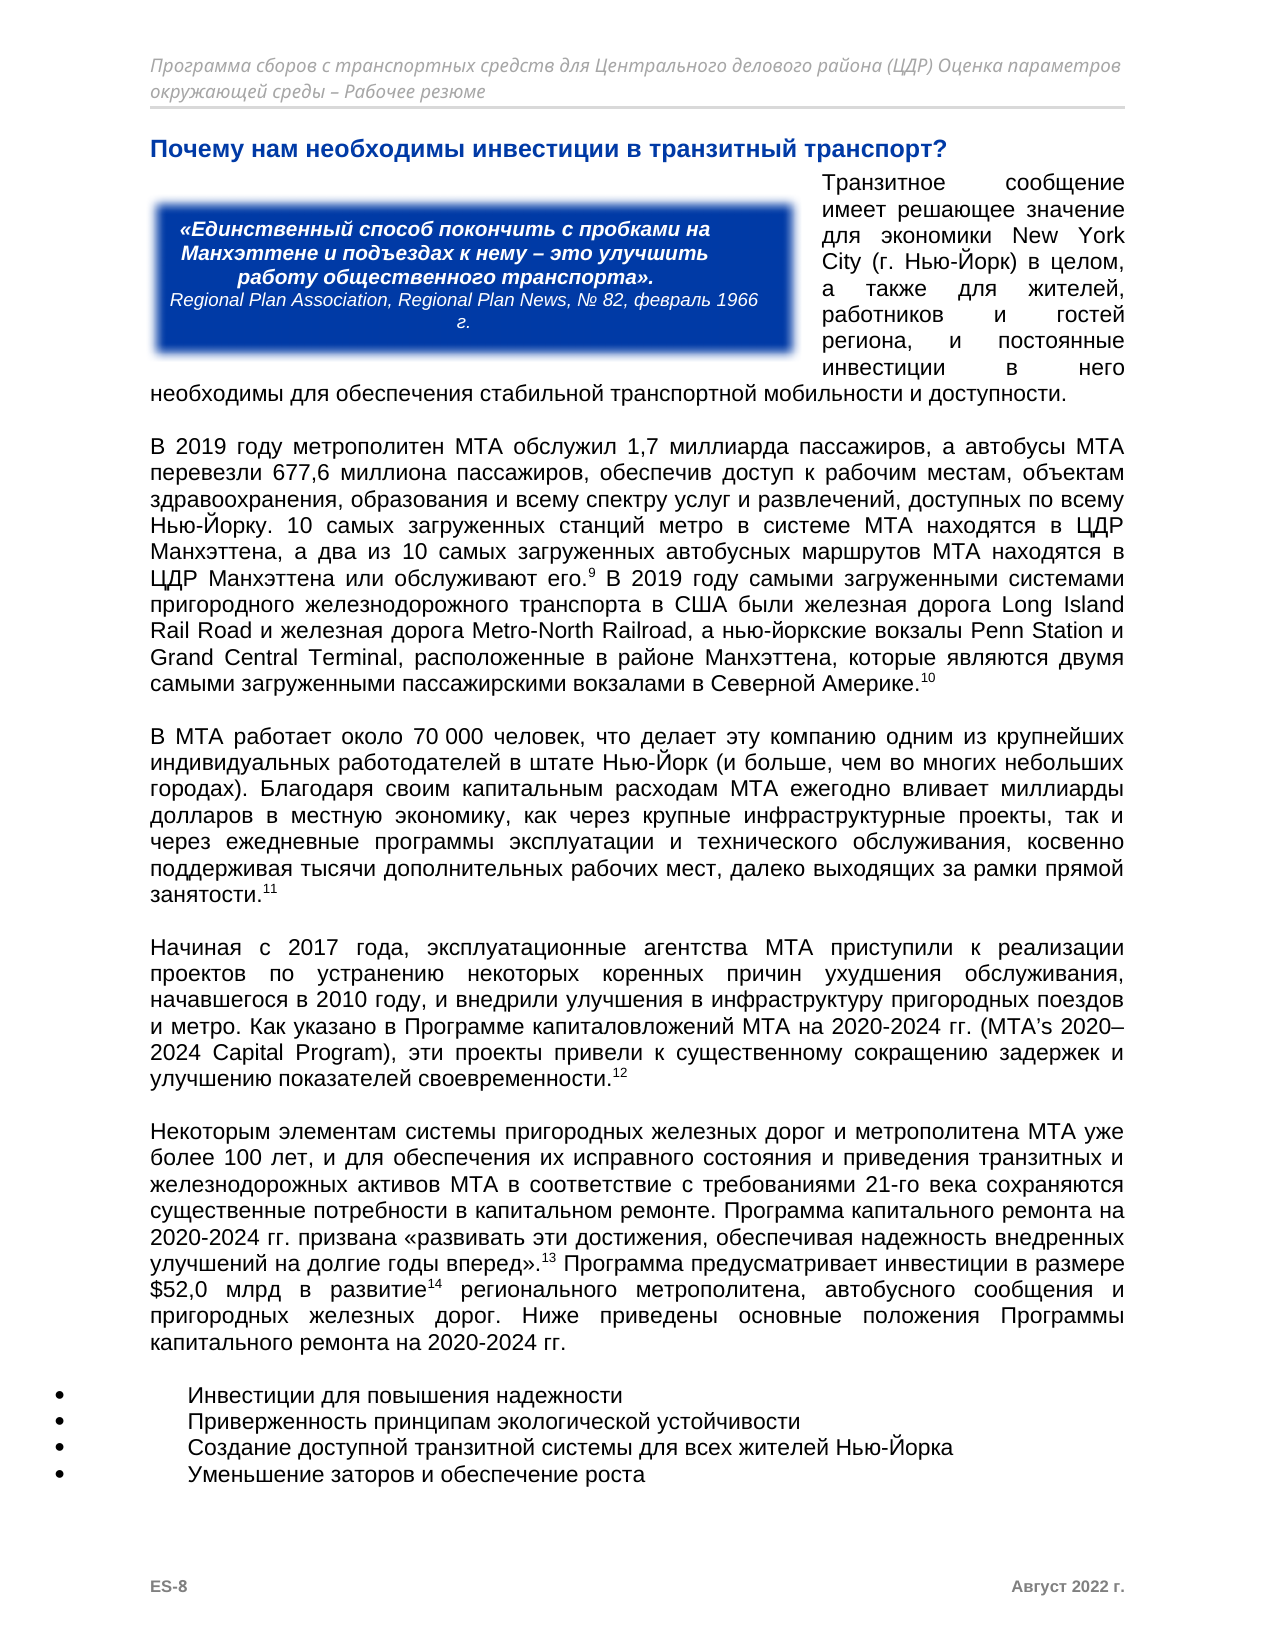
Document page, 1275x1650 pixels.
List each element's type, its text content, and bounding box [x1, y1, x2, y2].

text Некоторым элементам системы пригородных железных дорог и метрополитена MTA уже более 100 лет, и для обеспечения их исправного состояния и приведения транзитных и железнодорожных активов MTA в соответствие с требованиями 21-го века сохраняются существенные потребности в капитальном ремонте. Программа капитального ремонта на 2020-2024 гг. призвана «развивать эти достижения, обеспечивая надежность внедренных улучшений на долгие годы вперед». Программа предусматривает инвестиции в размере $52,0 млрд в развитие регионального метрополитена, автобусного сообщения и пригородных железных дорог. Ниже приведены основные положения Программы капитального ремонта на 2020-2024 гг. [150, 1118, 1125, 1355]
list Уменьшение заторов и обеспечение роста [56, 1461, 1125, 1487]
list Создание доступной транзитной системы для всех жителей Нью-Йорка [56, 1434, 1125, 1461]
text Начиная с 2017 года, эксплуатационные агентства MTA приступили к реализации проектов по устранению некоторых коренных причин ухудшения обслуживания, начавшегося в 2010 году, и внедрили улучшения в инфраструктуру пригородных поездов и метро. Как указано в Программе капиталовложений МТА на 2020-2024 гг. (MTA’s 2020–2024 Capital Program), эти проекты привели к существенному сокращению задержек и улучшению показателей своевременности. [150, 933, 1125, 1092]
list Инвестиции для повышения надежности [56, 1382, 1125, 1408]
list Приверженность принципам экологической устойчивости [56, 1408, 1125, 1434]
text В MTA работает около 70 000 человек, что делает эту компанию одним из крупнейших индивидуальных работодателей в штате Нью-Йорк (и больше, чем во многих небольших городах). Благодаря своим капитальным расходам MTA ежегодно вливает миллиарды долларов в местную экономику, как через крупные инфраструктурные проекты, так и через ежедневные программы эксплуатации и технического обслуживания, косвенно поддерживая тысячи дополнительных рабочих мест, далеко выходящих за рамки прямой занятости. [150, 723, 1125, 907]
text Транзитное сообщение имеет решающее значение для экономики New York City (г. Нью-Йорк) в целом, а также для жителей, работников и гостей региона, и постоянные инвестиции в него необходимы для обеспечения стабильной транспортной мобильности и доступности. [150, 169, 1125, 406]
subtitle Почему нам необходимы инвестиции в транзитный транспорт? [150, 134, 1125, 163]
text В 2019 году метрополитен MTA обслужил 1,7 миллиарда пассажиров, а автобусы MTA перевезли 677,6 миллиона пассажиров, обеспечив доступ к рабочим местам, объектам здравоохранения, образования и всему спектру услуг и развлечений, доступных по всему Нью-Йорку. 10 самых загруженных станций метро в системе MTA находятся в ЦДР Манхэттена, а два из 10 самых загруженных автобусных маршрутов MTA находятся в ЦДР Манхэттена или обслуживают его. В 2019 году самыми загруженными системами пригородного железнодорожного транспорта в США были железная дорога Long Island Rail Road и железная дорога Metro-North Railroad, а нью-йоркские вокзалы Penn Station и Grand Central Terminal, расположенные в районе Манхэттена, которые являются двумя самыми загруженными пассажирскими вокзалами в Северной Америке. [150, 433, 1125, 696]
